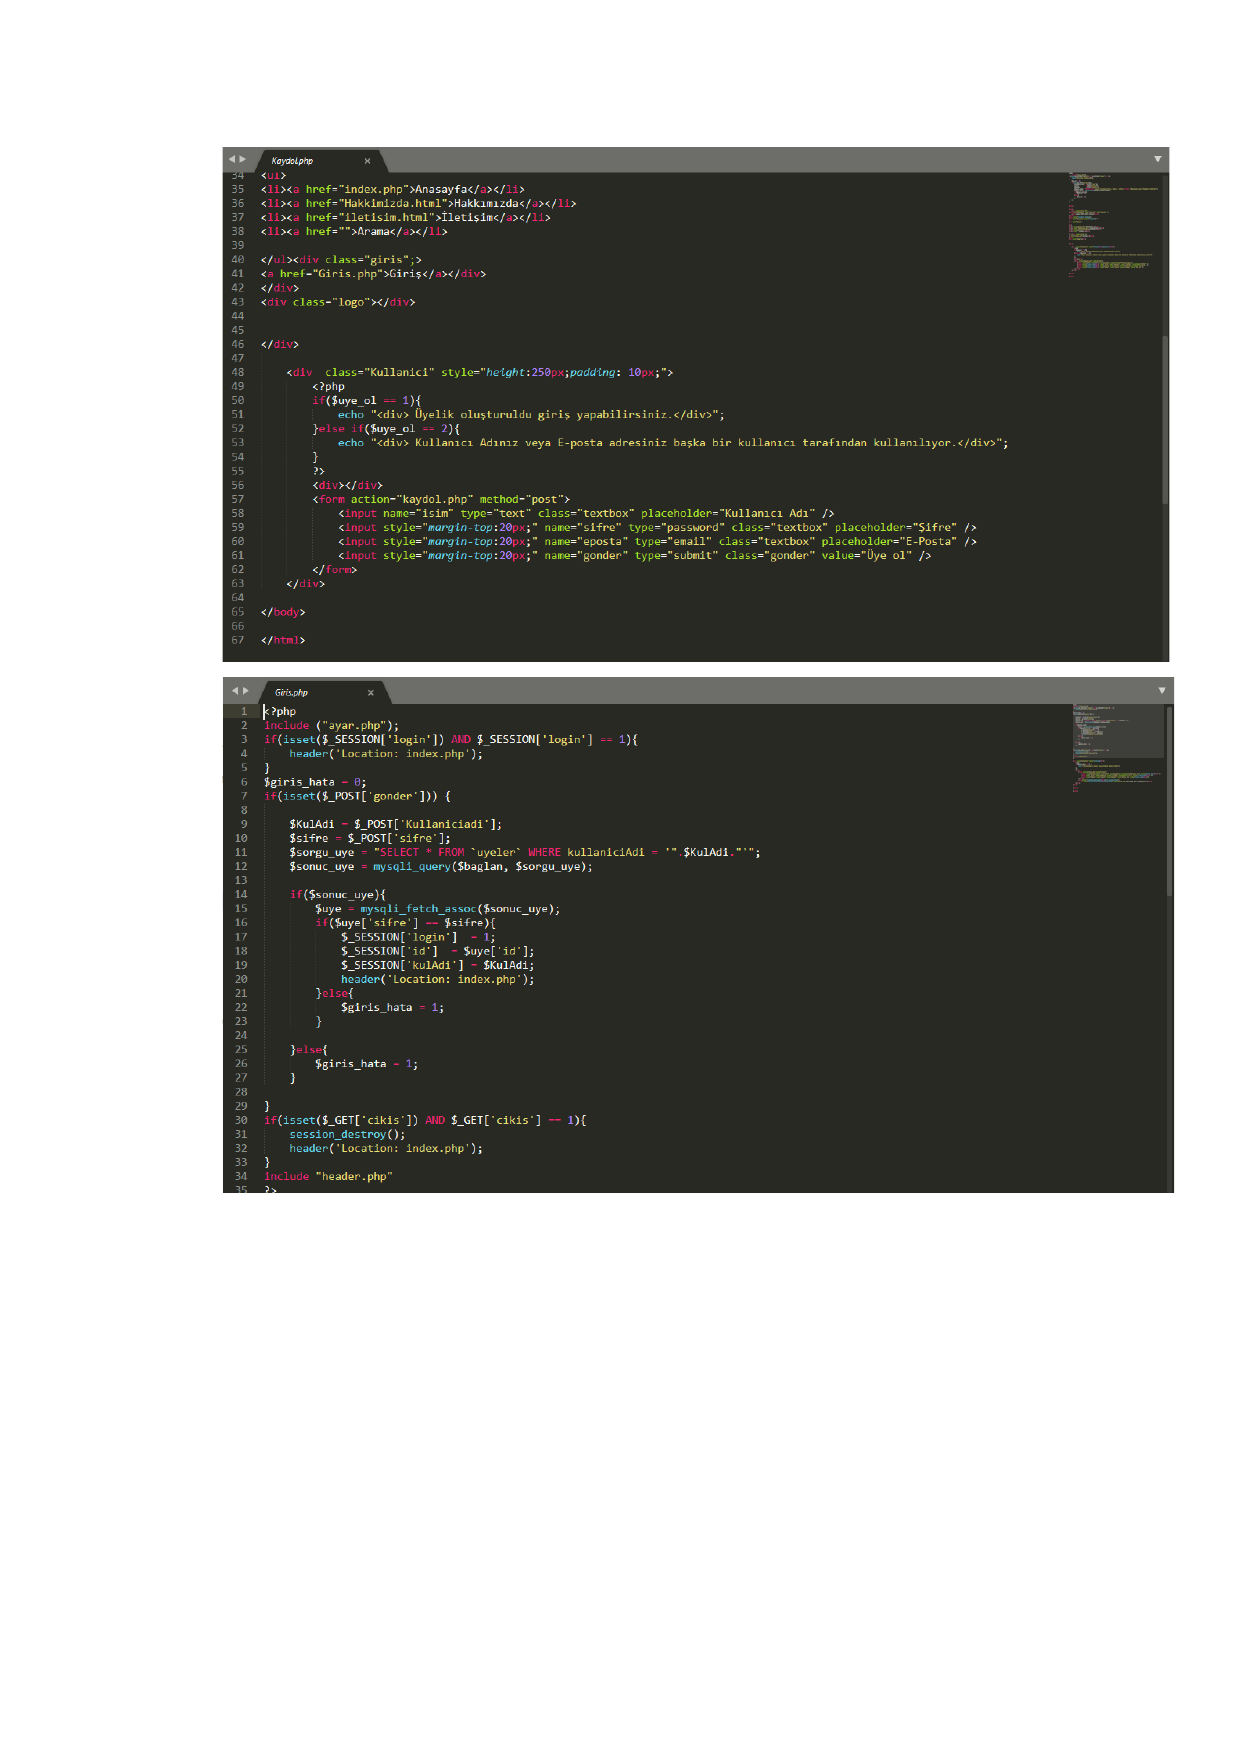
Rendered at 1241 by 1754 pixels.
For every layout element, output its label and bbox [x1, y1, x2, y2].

picture [222, 147, 1170, 662]
picture [222, 677, 1175, 1193]
